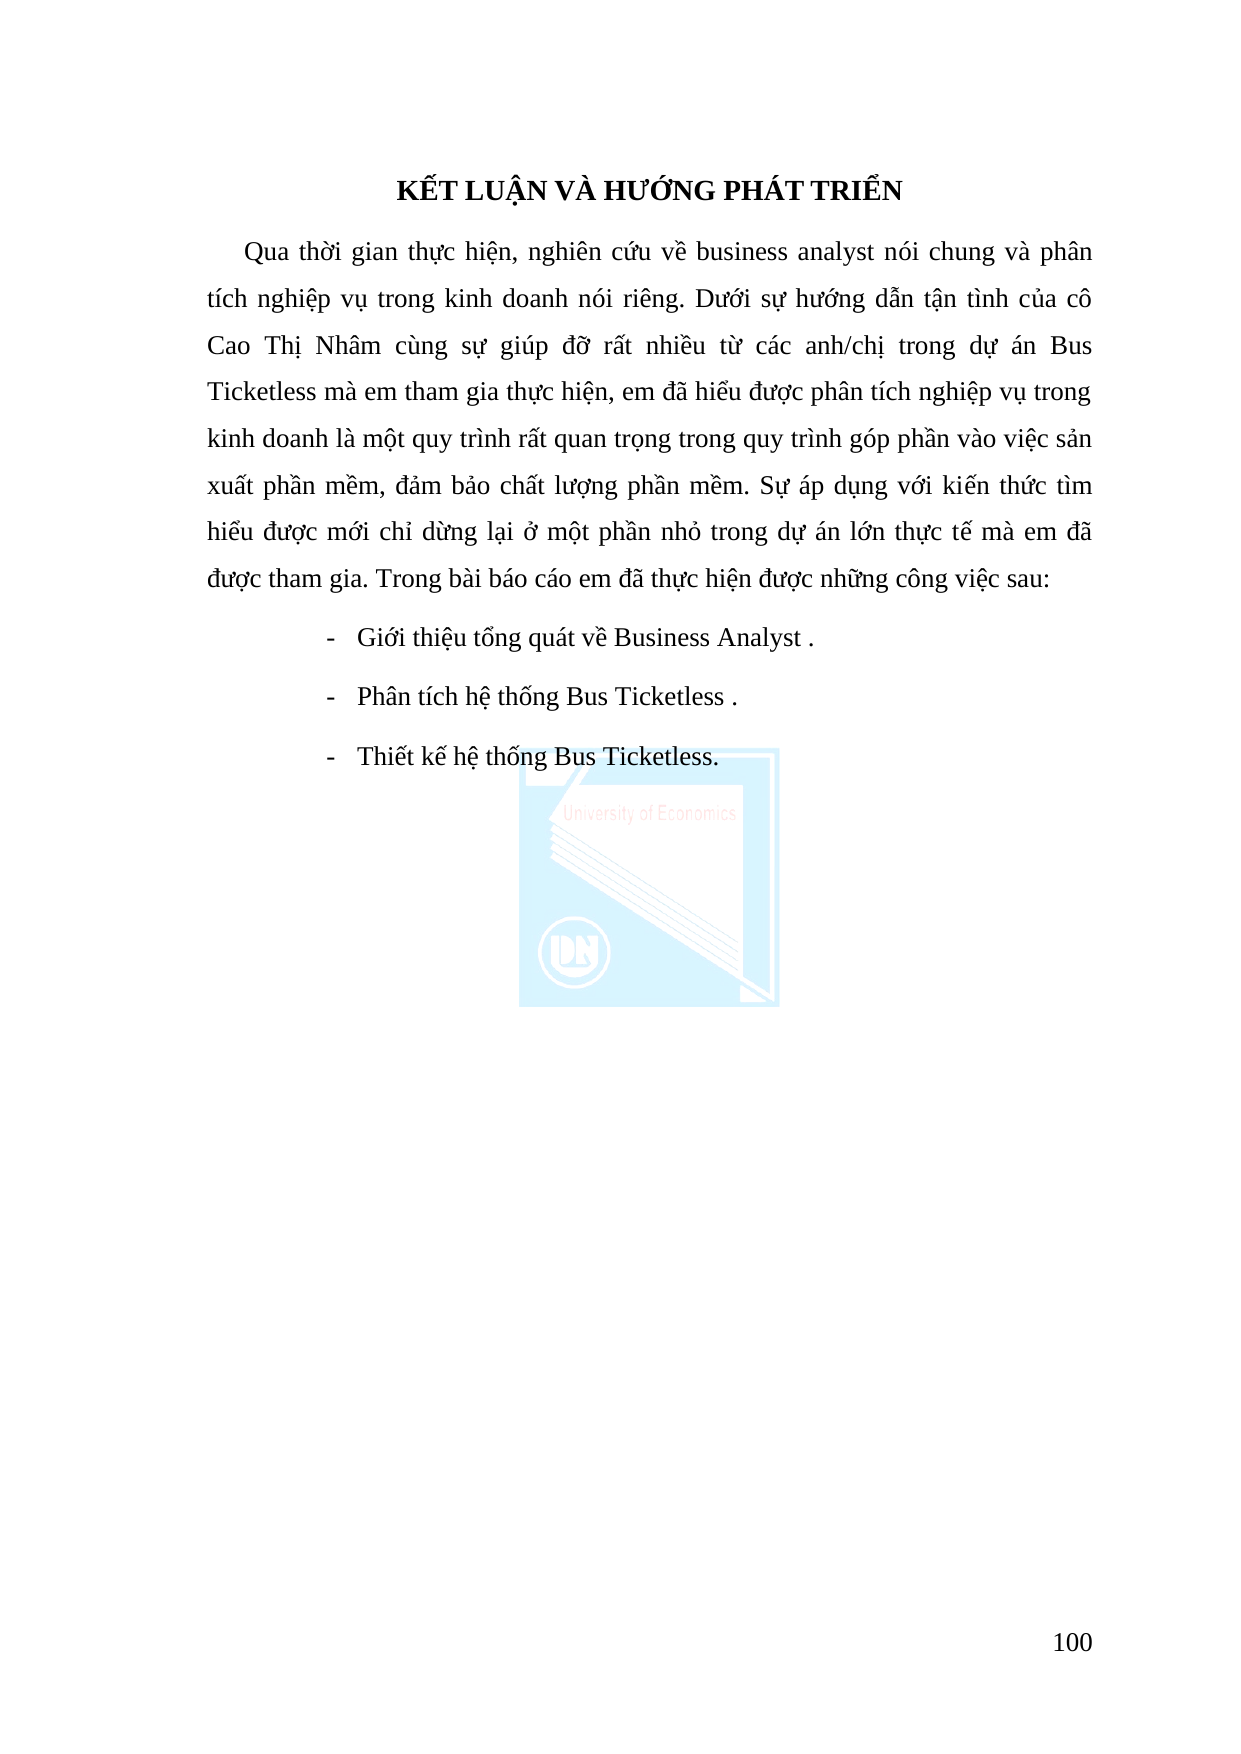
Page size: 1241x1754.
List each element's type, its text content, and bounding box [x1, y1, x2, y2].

text Giới thiệu tổng quát về Business Analyst . [251, 621, 1092, 652]
text Qua thời gian thực hiện, nghiên cứu về business analyst nói chung và phân tích nghiệp vụ trong kinh doanh nói riêng. Dưới sự hướng dẫn tận tình của cô Cao Thị Nhâm cùng sự giúp đỡ rất nhiều từ các anh/chị trong dự án Bus Ticketless mà em tham gia thực hiện, em đã hiểu được phân tích nghiệp vụ trong kinh doanh là một quy trình rất quan trọng trong quy trình góp phần vào việc sản xuất phần mềm, đảm bảo chất lượng phần mềm. Sự áp dụng với kiến thức tìm hiểu được mới chỉ dừng lại ở một phần nhỏ trong dự án lớn thực tế mà em đã được tham gia. Trong bài báo cáo em đã thực hiện được những công việc sau: [207, 236, 1092, 593]
text Thiết kế hệ thống Bus Ticketless. [251, 740, 1092, 771]
subtitle KẾT LUẬN VÀ HƯỚNG PHÁT TRIỂN [207, 173, 1092, 206]
text Phân tích hệ thống Bus Ticketless . [251, 681, 1092, 712]
